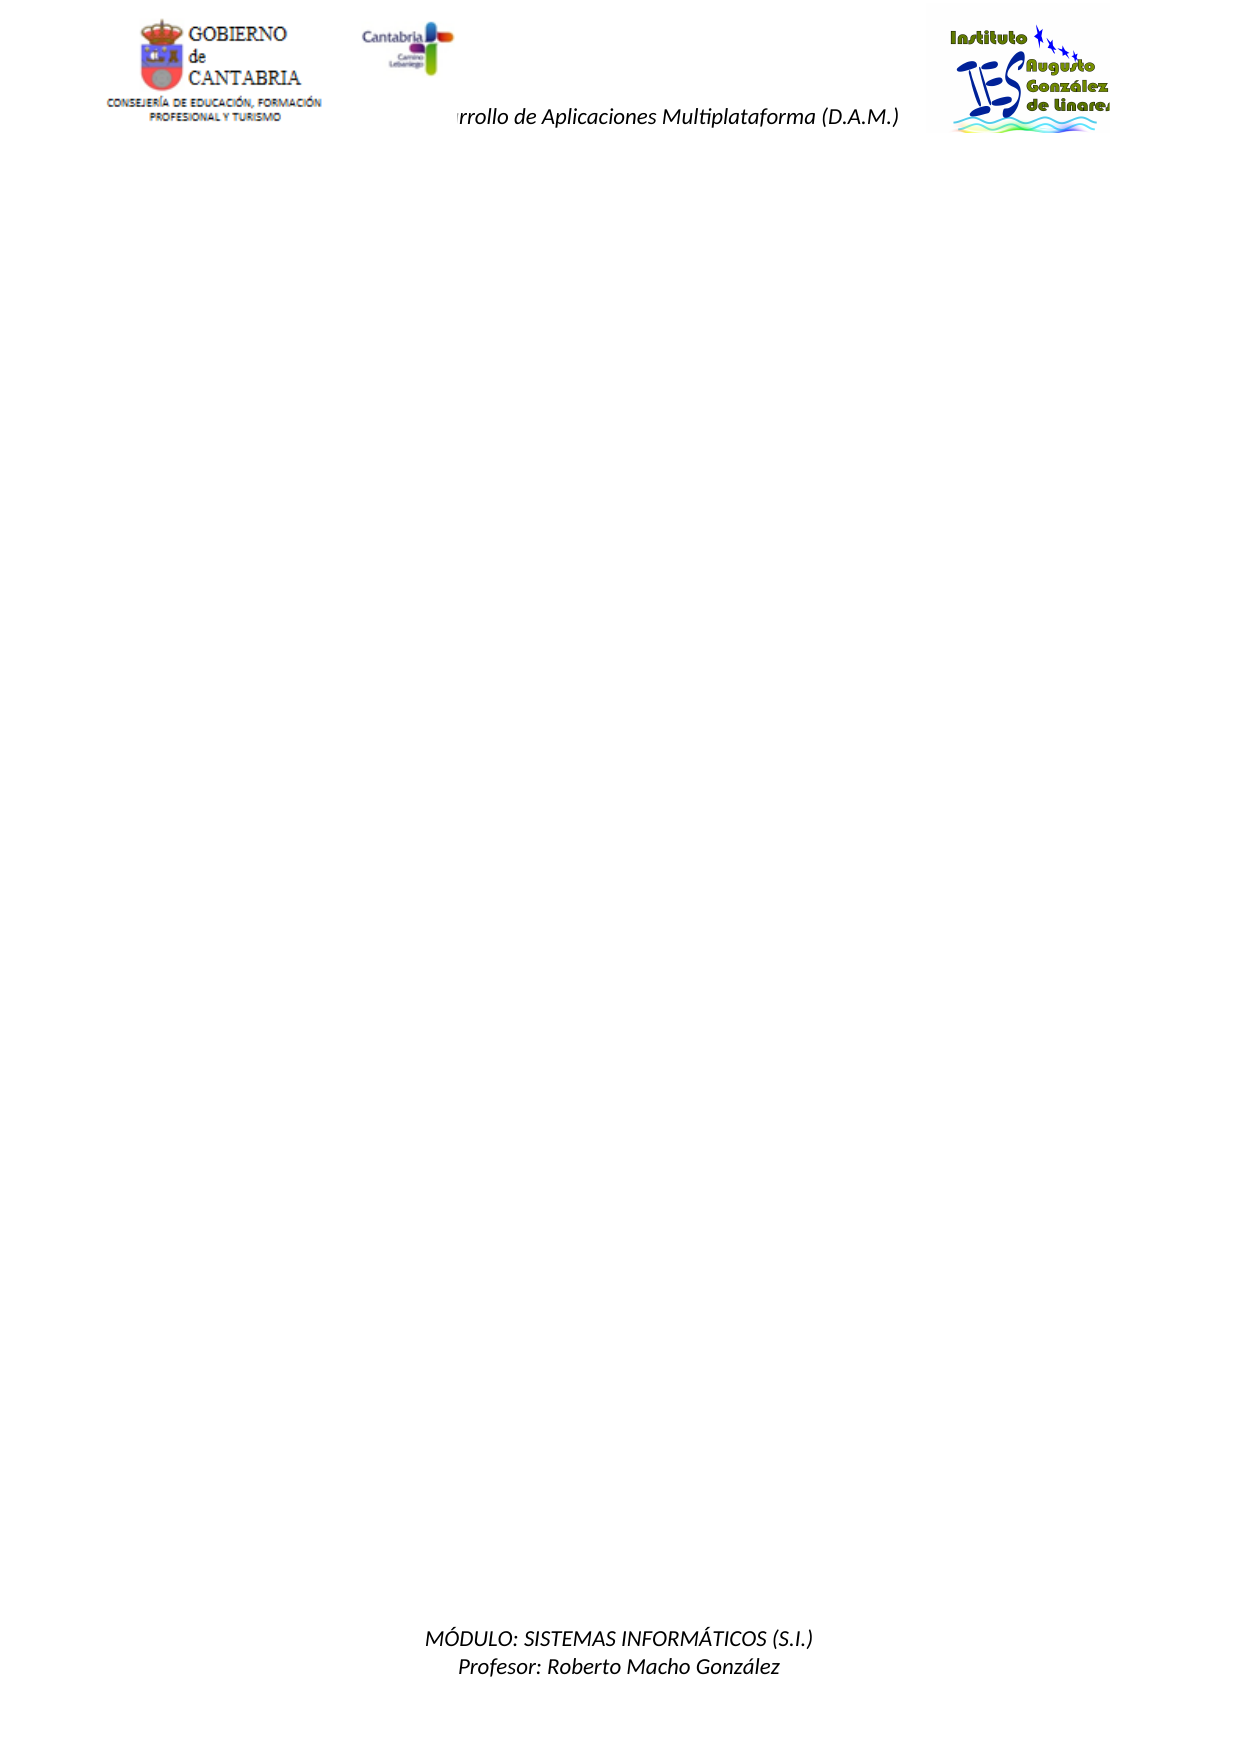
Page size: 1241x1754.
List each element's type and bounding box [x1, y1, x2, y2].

picture [98, 16, 458, 126]
picture [925, 3, 1110, 132]
